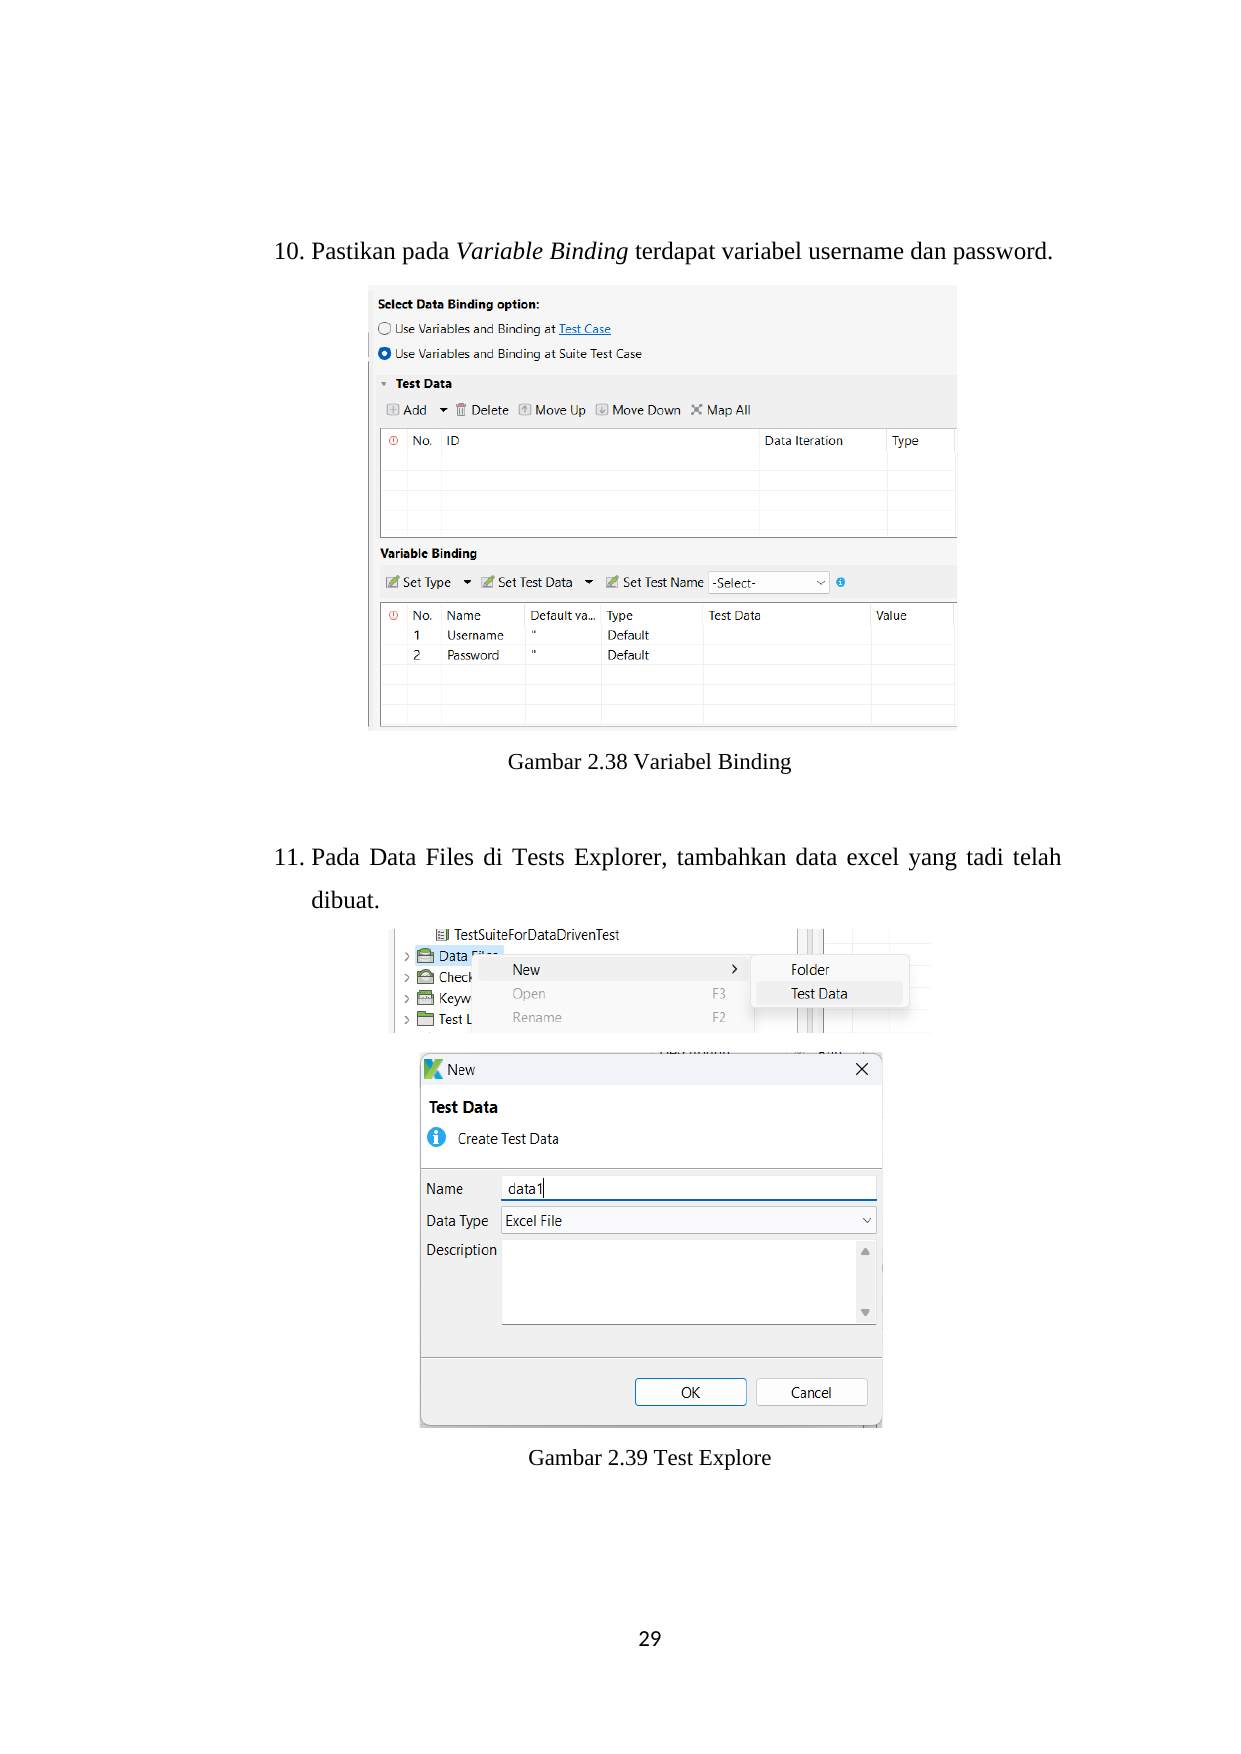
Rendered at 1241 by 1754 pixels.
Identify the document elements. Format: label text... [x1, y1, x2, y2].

picture [368, 285, 958, 731]
picture [388, 929, 931, 1033]
list Pada Data Files di Tests Explorer, tambahkan data excel yang tadi telah dibuat. [274, 842, 1063, 914]
list Pastikan pada Variable Binding terdapat variabel username dan password. [274, 236, 1063, 265]
picture [419, 1052, 883, 1428]
